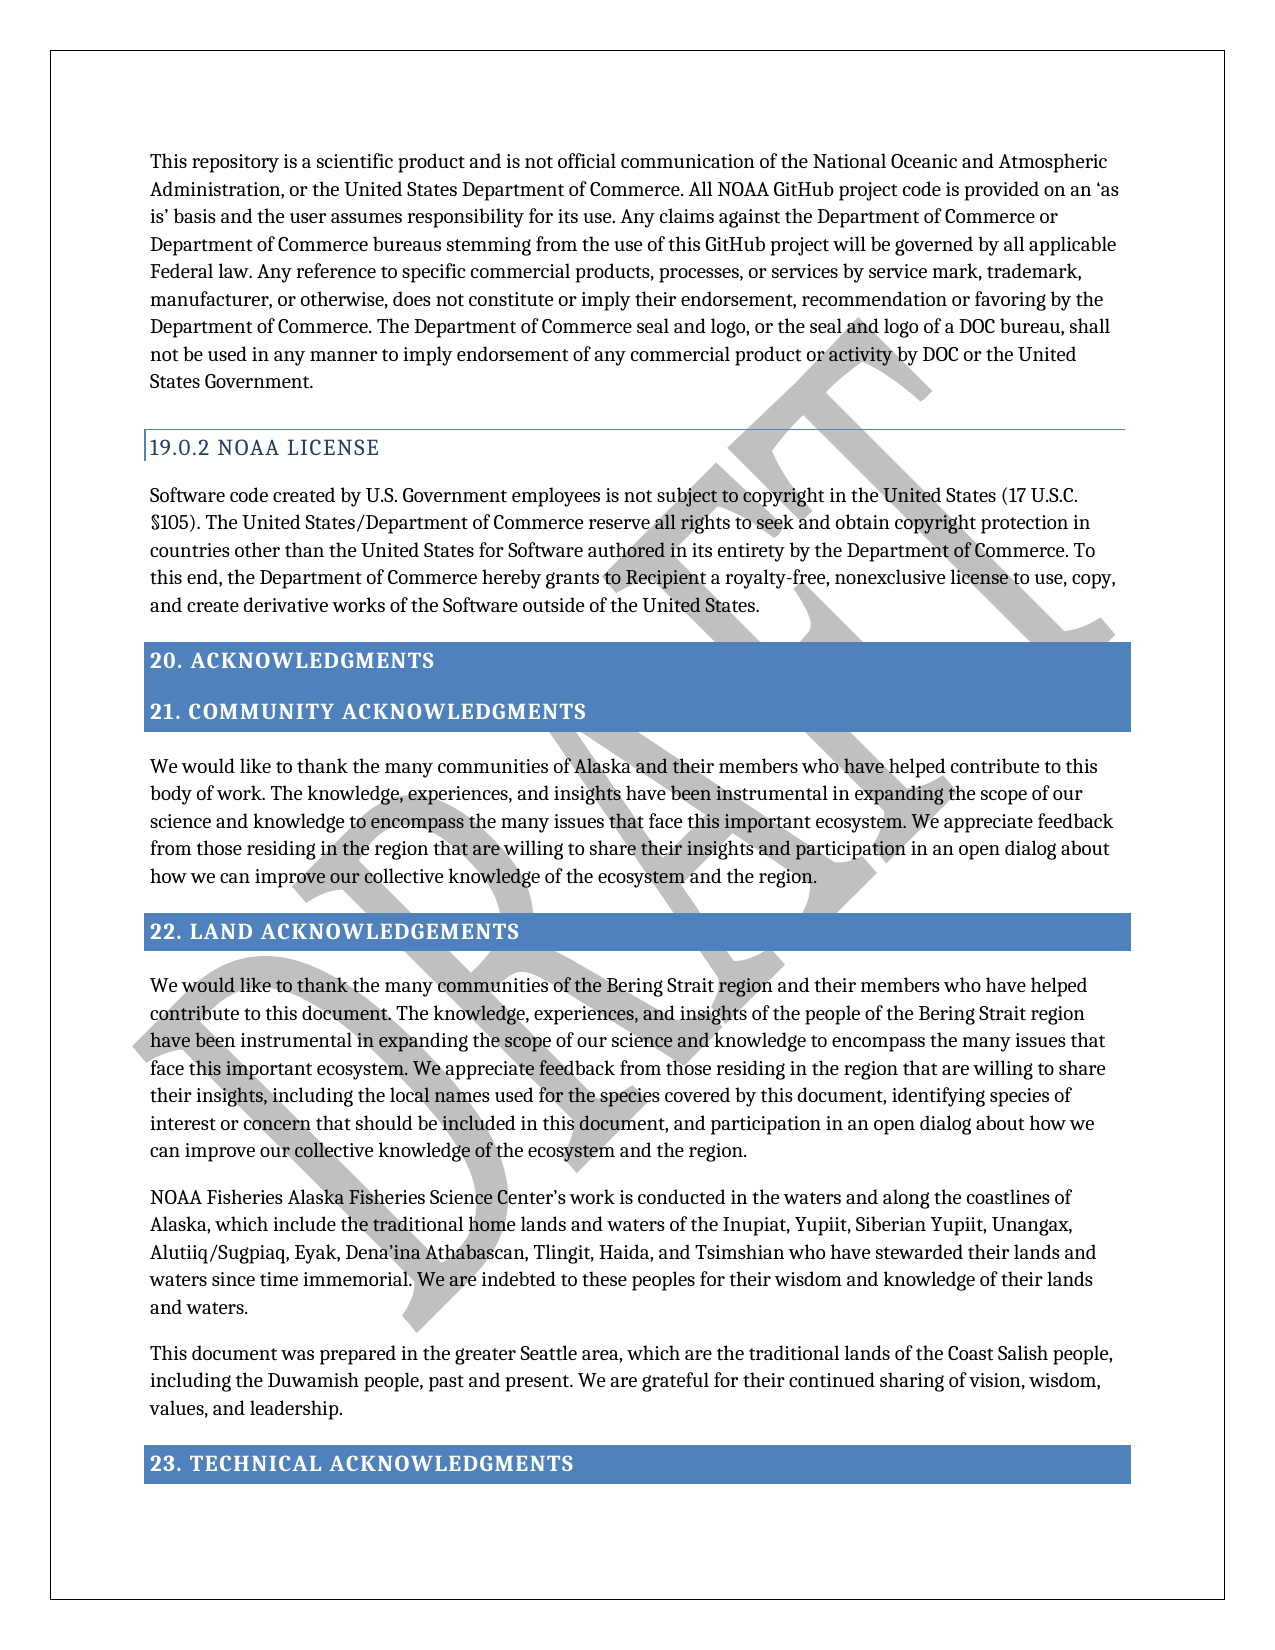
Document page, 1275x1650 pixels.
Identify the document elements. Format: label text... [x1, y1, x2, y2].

text This repository is a scientific product and is not official communication of the National Oceanic and Atmospheric Administration, or the United States Department of Commerce. All NOAA GitHub project code is provided on an ‘as is’ basis and the user assumes responsibility for its use. Any claims against the Department of Commerce or Department of Commerce bureaus stemming from the use of this GitHub project will be governed by all applicable Federal law. Any reference to specific commercial products, processes, or services by service mark, trademark, manufacturer, or otherwise, does not constitute or imply their endorsement, recommendation or favoring by the Department of Commerce. The Department of Commerce seal and logo, or the seal and logo of a DOC bureau, shall not be used in any manner to imply endorsement of any commercial product or activity by DOC or the United States Government. [150, 150, 1125, 394]
subtitle 21. Community Acknowledgments [150, 693, 1125, 725]
subtitle 22. Land Acknowledgements [150, 919, 1125, 945]
subtitle 23. Technical Acknowledgments [150, 1451, 1125, 1477]
text We would like to thank the many communities of Alaska and their members who have helped contribute to this body of work. The knowledge, experiences, and insights have been instrumental in expanding the scope of our science and knowledge to encompass the many issues that face this important ecosystem. We appreciate feedback from those residing in the region that are willing to share their insights and participation in an open dialog about how we can improve our collective knowledge of the ecosystem and the region. [150, 754, 1125, 888]
subtitle 19.0.2 NOAA License [146, 430, 1125, 461]
text NOAA Fisheries Alaska Fisheries Science Center’s work is conducted in the waters and along the coastlines of Alaska, which include the traditional home lands and waters of the Inupiat, Yupiit, Siberian Yupiit, Unangax, Alutiiq/Sugpiaq, Eyak, Dena’ina Athabascan, Tlingit, Haida, and Tsimshian who have stewarded their lands and waters since time immemorial. We are indebted to these peoples for their wisdom and knowledge of their lands and waters. [150, 1185, 1125, 1319]
subtitle 20. Acknowledgments [150, 648, 1125, 674]
text Software code created by U.S. Government employees is not subject to copyright in the United States (17 U.S.C. §105). The United States/Department of Commerce reserve all rights to seek and obtain copyright protection in countries other than the United States for Software authored in its entirety by the Department of Commerce. To this end, the Department of Commerce hereby grants to Recipient a royalty-free, nonexclusive license to use, copy, and create derivative works of the Software outside of the United States. [150, 483, 1125, 617]
text This document was prepared in the greater Seattle area, which are the traditional lands of the Coast Salish people, including the Duwamish people, past and present. We are grateful for their continued sharing of vision, wisdom, values, and leadership. [150, 1342, 1125, 1421]
text We would like to thank the many communities of the Bering Strait region and their members who have helped contribute to this document. The knowledge, experiences, and insights of the people of the Bering Strait region have been instrumental in expanding the scope of our science and knowledge to encompass the many issues that face this important ecosystem. We appreciate feedback from those residing in the region that are willing to share their insights, including the local names used for the species covered by this document, identifying species of interest or concern that should be included in this document, and participation in an open dialog about how we can improve our collective knowledge of the ecosystem and the region. [150, 974, 1125, 1163]
